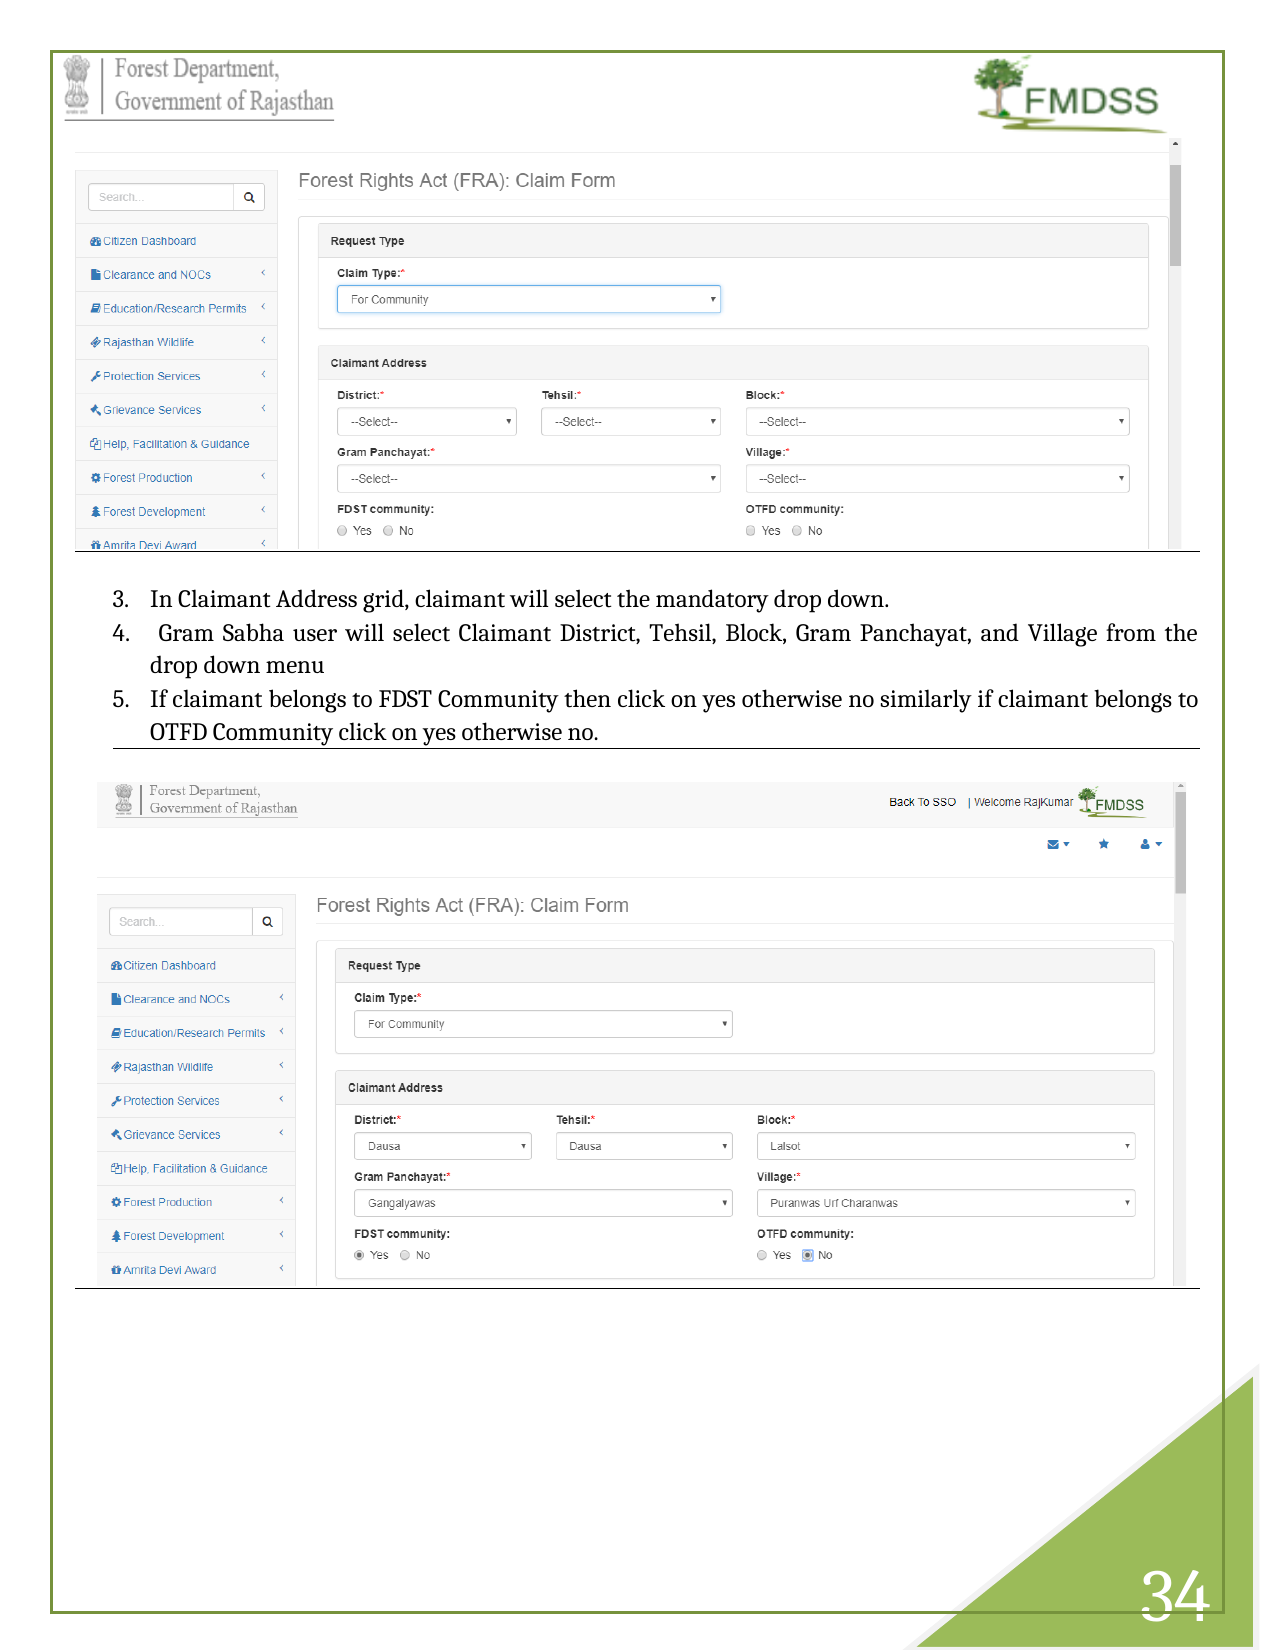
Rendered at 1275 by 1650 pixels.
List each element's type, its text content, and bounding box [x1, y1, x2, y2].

picture [55, 53, 351, 121]
list If claimant belongs to FDST Community then click on yes otherwise no similarly if claimant belongs to OTFD Community click on yes otherwise no. [112, 684, 1200, 749]
picture [75, 53, 1182, 549]
list In Claimant Address grid, claimant will select the mandatory drop down. [112, 585, 1200, 614]
picture [97, 782, 1187, 1286]
list Gram Sabha user will select Claimant District, Tehsil, Block, Gram Panchayat, and Village from the drop down menu [112, 618, 1200, 680]
